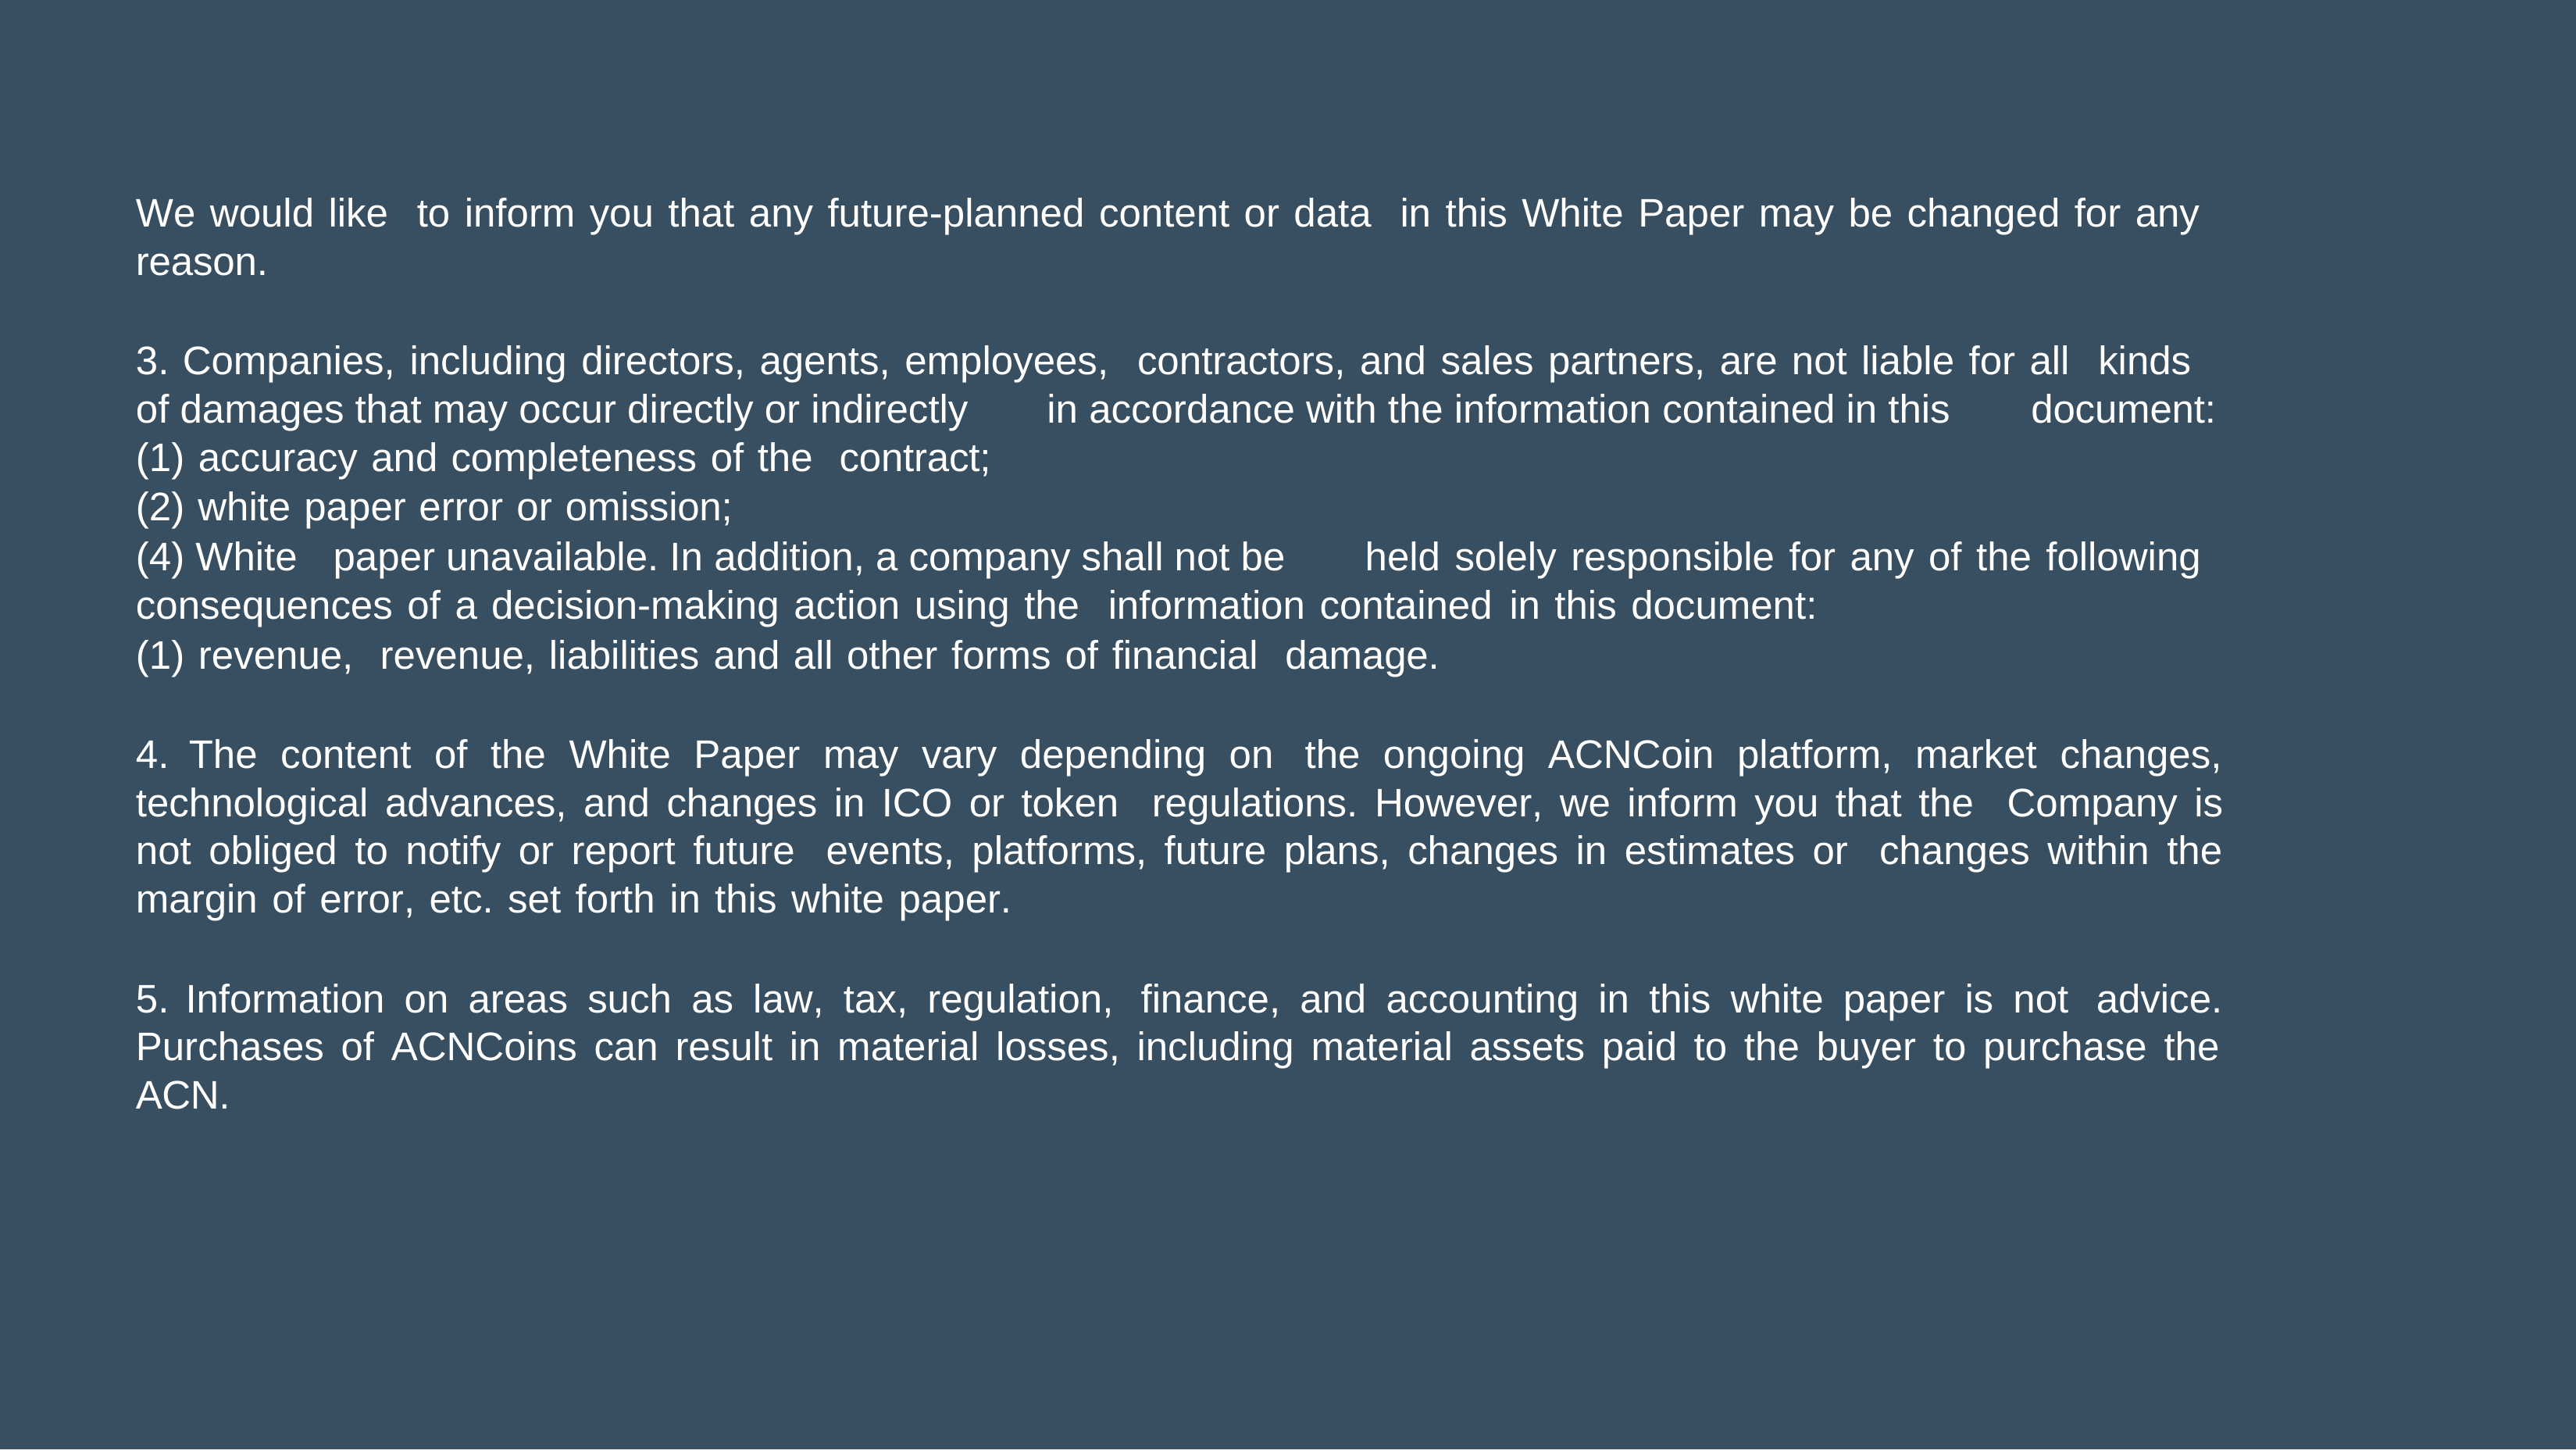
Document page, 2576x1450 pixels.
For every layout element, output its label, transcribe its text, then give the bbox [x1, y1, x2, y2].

text We would like to inform you that any future-planned content or data in this White Paper may be changed for any reason. [136, 189, 2222, 284]
list Companies, including directors, agents, employees, contractors, and sales partners, are not liable for all kinds of damages that may occur directly or indirectly in accordance with the information contained in this document: [136, 338, 2222, 431]
text (1) accuracy and completeness of the contract; [136, 434, 2576, 480]
list Information on areas such as law, tax, regulation, finance, and accounting in this white paper is not advice. Purchases of ACNCoins can result in material losses, including material assets paid to the buyer to purchase the ACN. [136, 975, 2222, 1117]
text (1) revenue, revenue, liabilities and all other forms of financial damage. [136, 631, 2576, 677]
text (4) White paper unavailable. In addition, a company shall not be held solely responsible for any of the following consequences of a decision-making action using the information contained in this document: [136, 533, 2222, 627]
text (2) white paper error or omission; [136, 484, 2576, 530]
list The content of the White Paper may vary depending on the ongoing ACNCoin platform, market changes, technological advances, and changes in ICO or token regulations. However, we inform you that the Company is not obliged to notify or report future events, platforms, future plans, changes in estimates or changes within the margin of error, etc. set forth in this white paper. [136, 730, 2223, 921]
